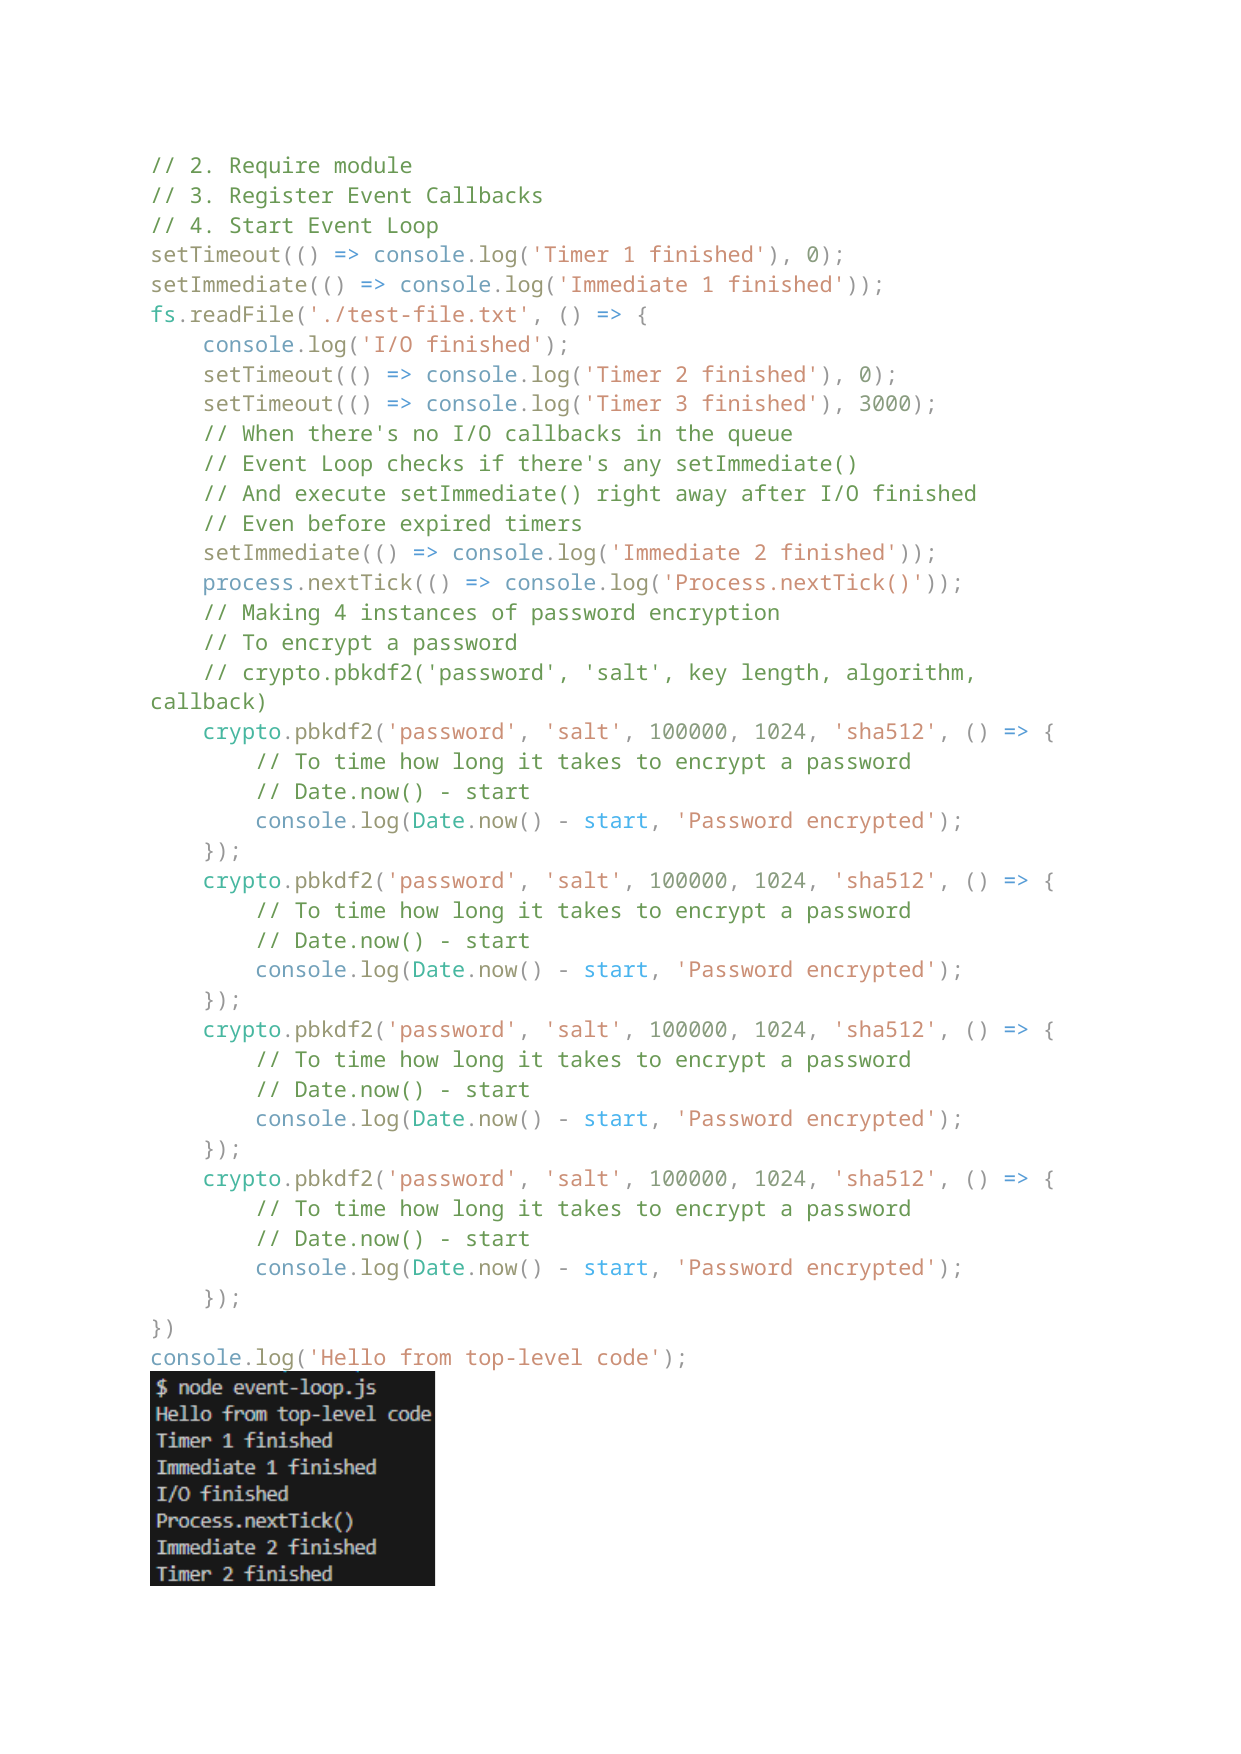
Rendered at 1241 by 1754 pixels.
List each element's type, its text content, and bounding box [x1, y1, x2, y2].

text console.log(Date.now() - start, 'Password encrypted'); [150, 805, 1090, 835]
text }); [150, 835, 1090, 865]
text setImmediate(() => console.log('Immediate 2 finished')); [150, 537, 1090, 567]
picture [150, 1371, 436, 1586]
text // And execute setImmediate() right away after I/O finished [150, 478, 1090, 507]
text // Date.now() - start [150, 776, 1090, 805]
text // Date.now() - start [150, 924, 1090, 954]
text setTimeout(() => console.log('Timer 2 finished'), 0); [150, 358, 1090, 388]
text // Even before expired timers [150, 507, 1090, 537]
text crypto.pbkdf2('password', 'salt', 100000, 1024, 'sha512', () => { [150, 716, 1090, 746]
text // crypto.pbkdf2('password', 'salt', key length, algorithm, callback) [150, 656, 1090, 716]
text crypto.pbkdf2('password', 'salt', 100000, 1024, 'sha512', () => { [150, 1163, 1090, 1193]
text setImmediate(() => console.log('Immediate 1 finished')); [150, 269, 1090, 299]
text // 2. Require module [150, 150, 1090, 180]
text // To encrypt a password [150, 627, 1090, 656]
text crypto.pbkdf2('password', 'salt', 100000, 1024, 'sha512', () => { [150, 865, 1090, 895]
text // Date.now() - start [150, 1222, 1090, 1252]
text // 3. Register Event Callbacks [150, 180, 1090, 209]
text setTimeout(() => console.log('Timer 3 finished'), 3000); [150, 388, 1090, 418]
text // Date.now() - start [150, 1073, 1090, 1103]
text process.nextTick(() => console.log('Process.nextTick()')); [150, 567, 1090, 597]
text // To time how long it takes to encrypt a password [150, 746, 1090, 776]
text console.log('I/O finished'); [150, 329, 1090, 358]
text setTimeout(() => console.log('Timer 1 finished'), 0); [150, 239, 1090, 269]
text // When there's no I/O callbacks in the queue [150, 418, 1090, 448]
text // Event Loop checks if there's any setImmediate() [150, 448, 1090, 478]
text // Making 4 instances of password encryption [150, 597, 1090, 627]
text }) [150, 1312, 1090, 1342]
text }); [150, 1282, 1090, 1312]
text // To time how long it takes to encrypt a password [150, 1044, 1090, 1073]
text }); [150, 1133, 1090, 1163]
text console.log(Date.now() - start, 'Password encrypted'); [150, 1252, 1090, 1282]
text fs.readFile('./test-file.txt', () => { [150, 299, 1090, 329]
text console.log(Date.now() - start, 'Password encrypted'); [150, 954, 1090, 984]
text console.log('Hello from top-level code'); [150, 1342, 1090, 1371]
text // To time how long it takes to encrypt a password [150, 895, 1090, 924]
text console.log(Date.now() - start, 'Password encrypted'); [150, 1103, 1090, 1133]
text // To time how long it takes to encrypt a password [150, 1193, 1090, 1222]
text // 4. Start Event Loop [150, 209, 1090, 239]
text }); [150, 984, 1090, 1014]
text crypto.pbkdf2('password', 'salt', 100000, 1024, 'sha512', () => { [150, 1014, 1090, 1044]
